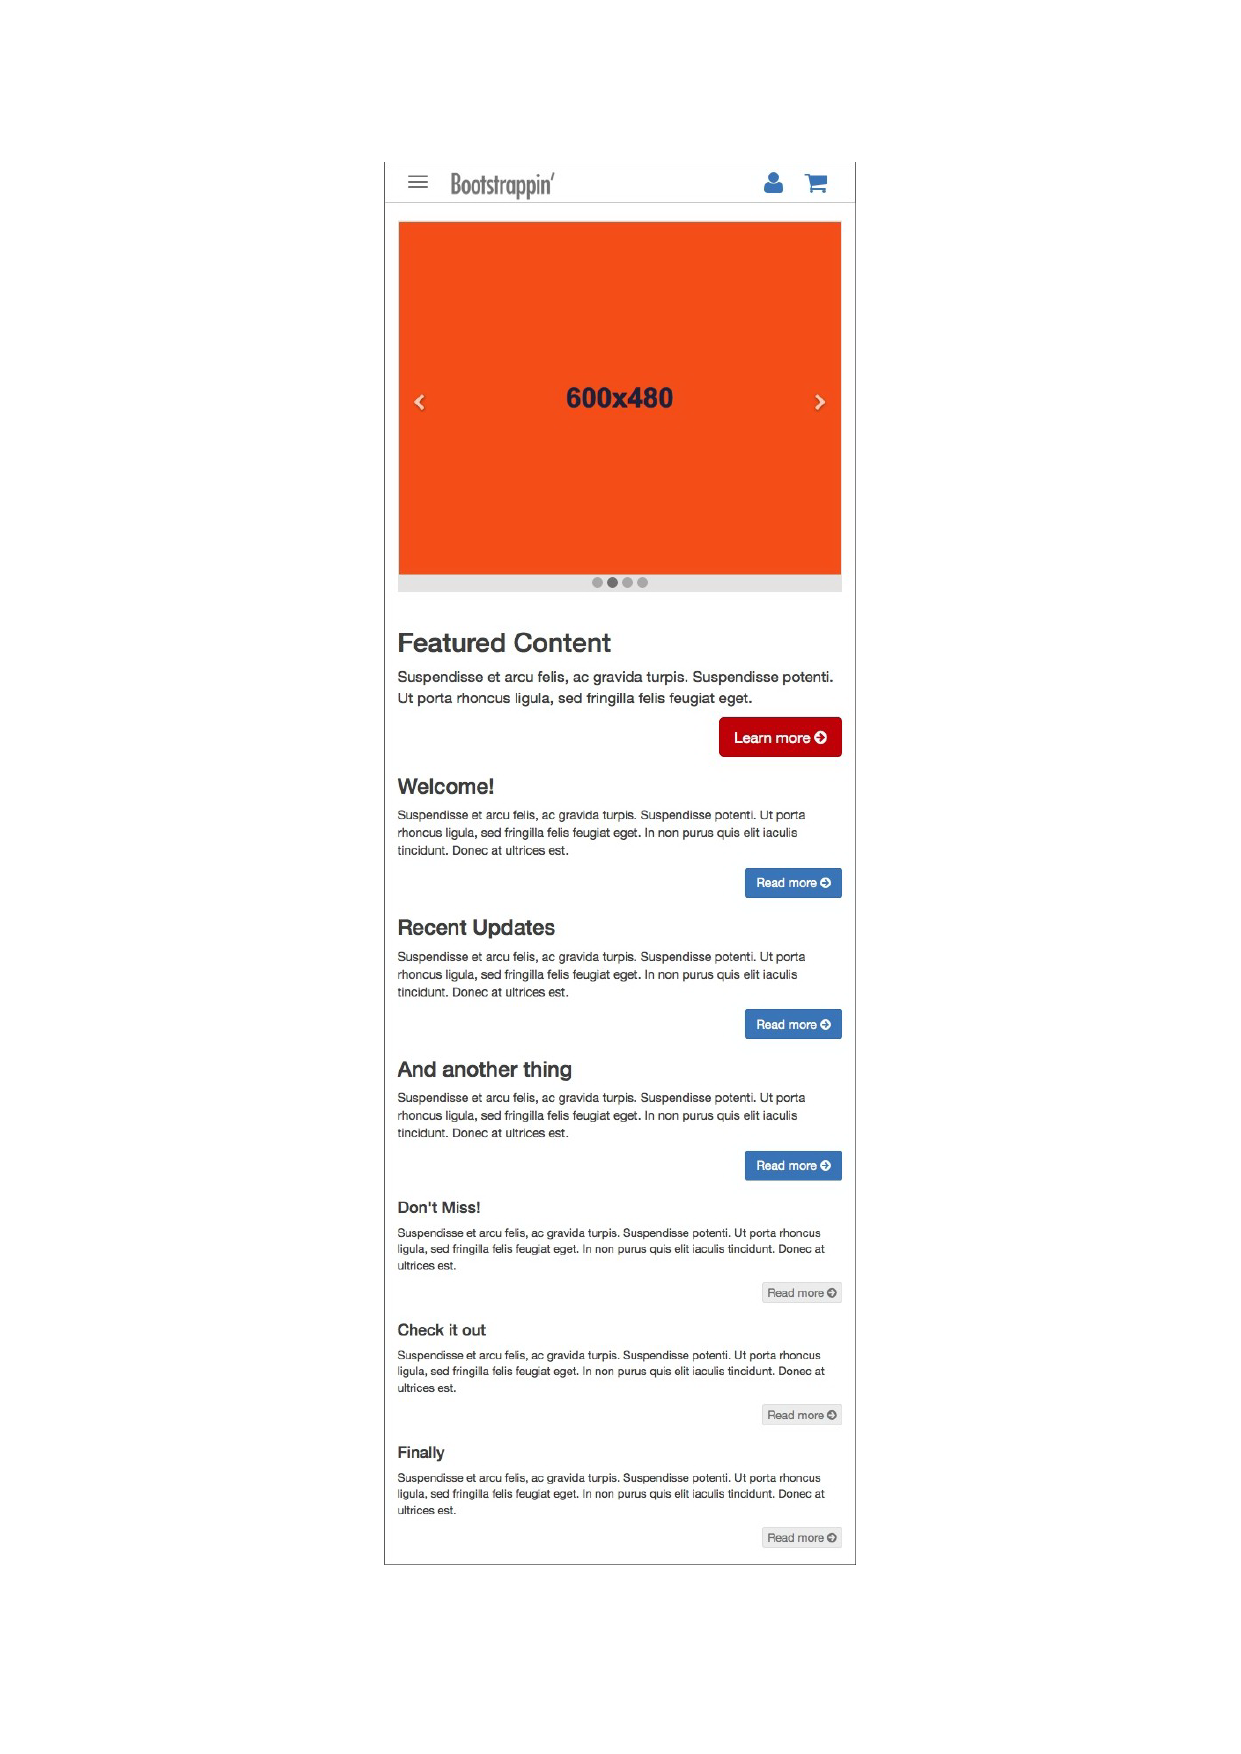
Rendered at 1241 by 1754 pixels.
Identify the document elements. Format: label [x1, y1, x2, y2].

picture [384, 162, 856, 1565]
